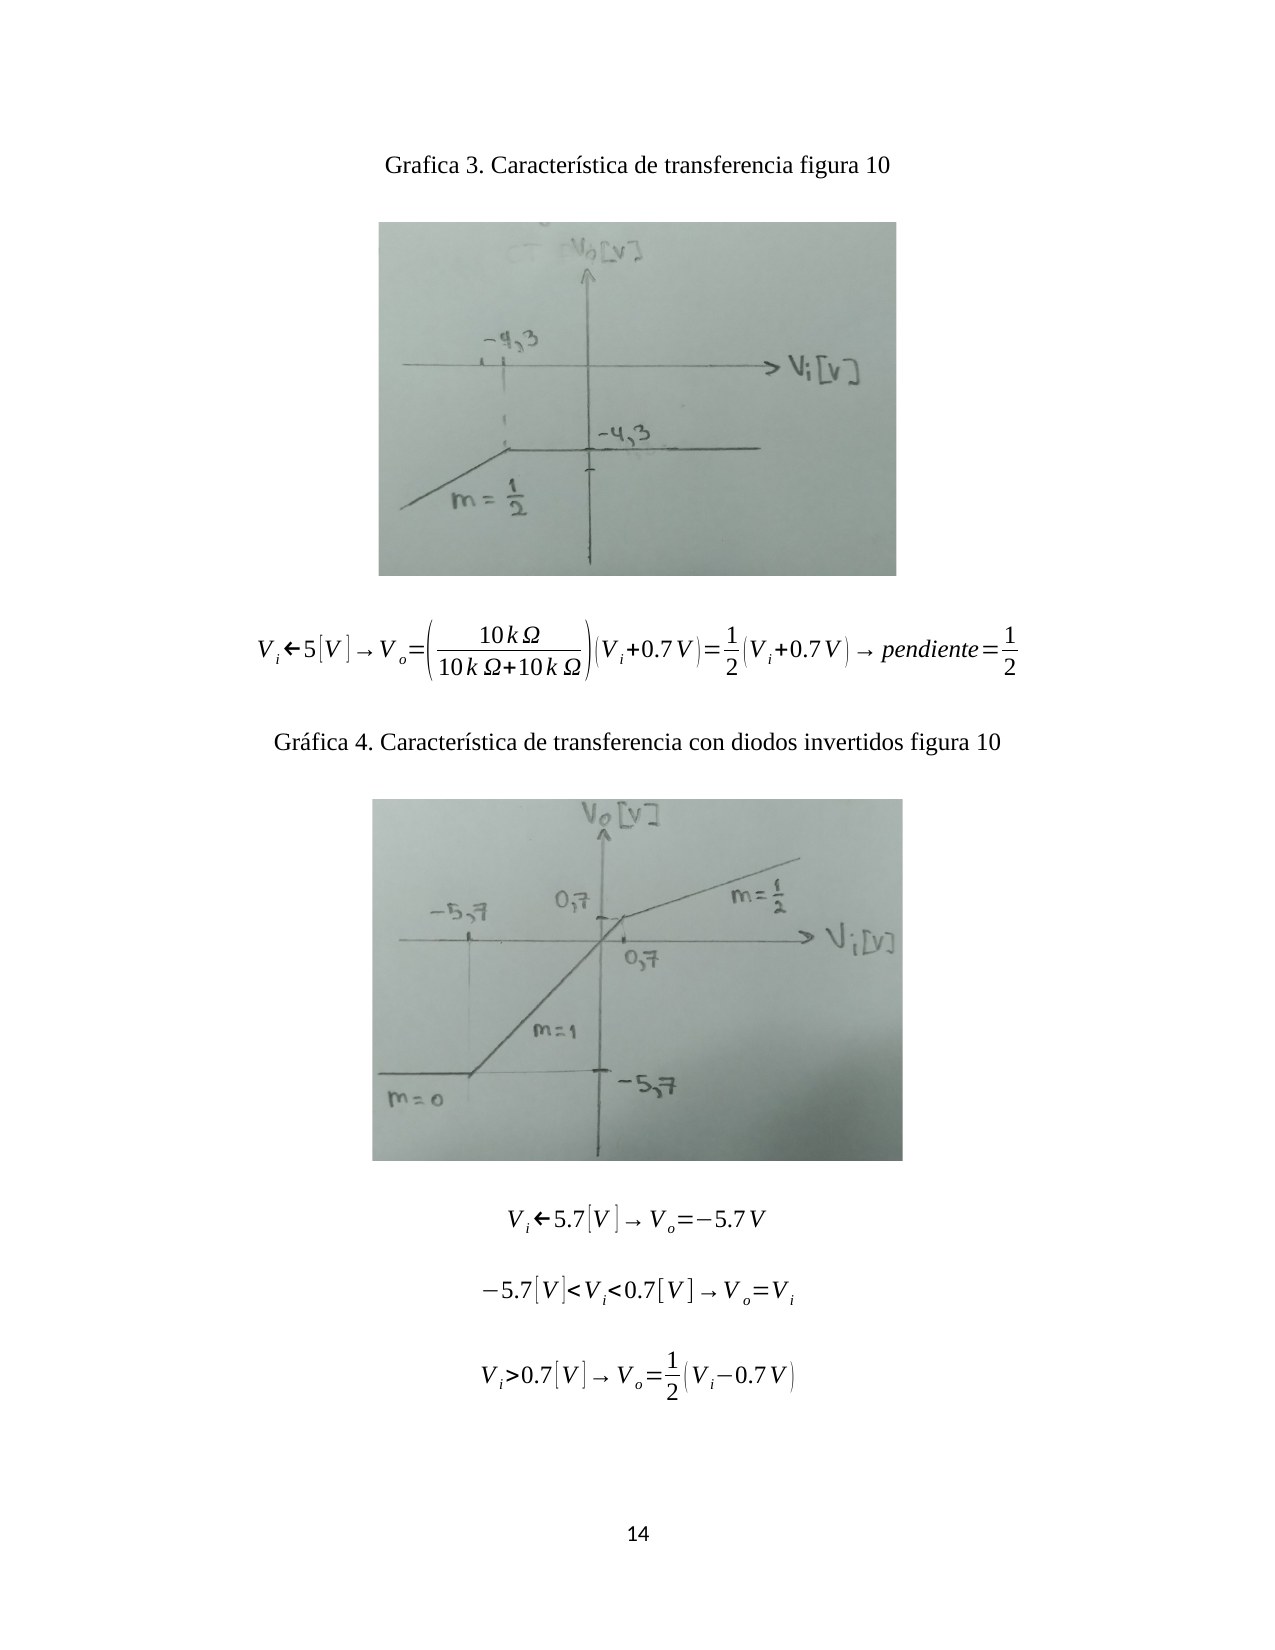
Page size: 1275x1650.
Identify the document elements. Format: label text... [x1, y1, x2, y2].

picture [372, 799, 903, 1161]
picture [378, 222, 897, 576]
text Grafica 3. Característica de transferencia figura 10 [150, 150, 1125, 179]
text Gráfica 4. Característica de transferencia con diodos invertidos figura 10 [150, 727, 1125, 756]
